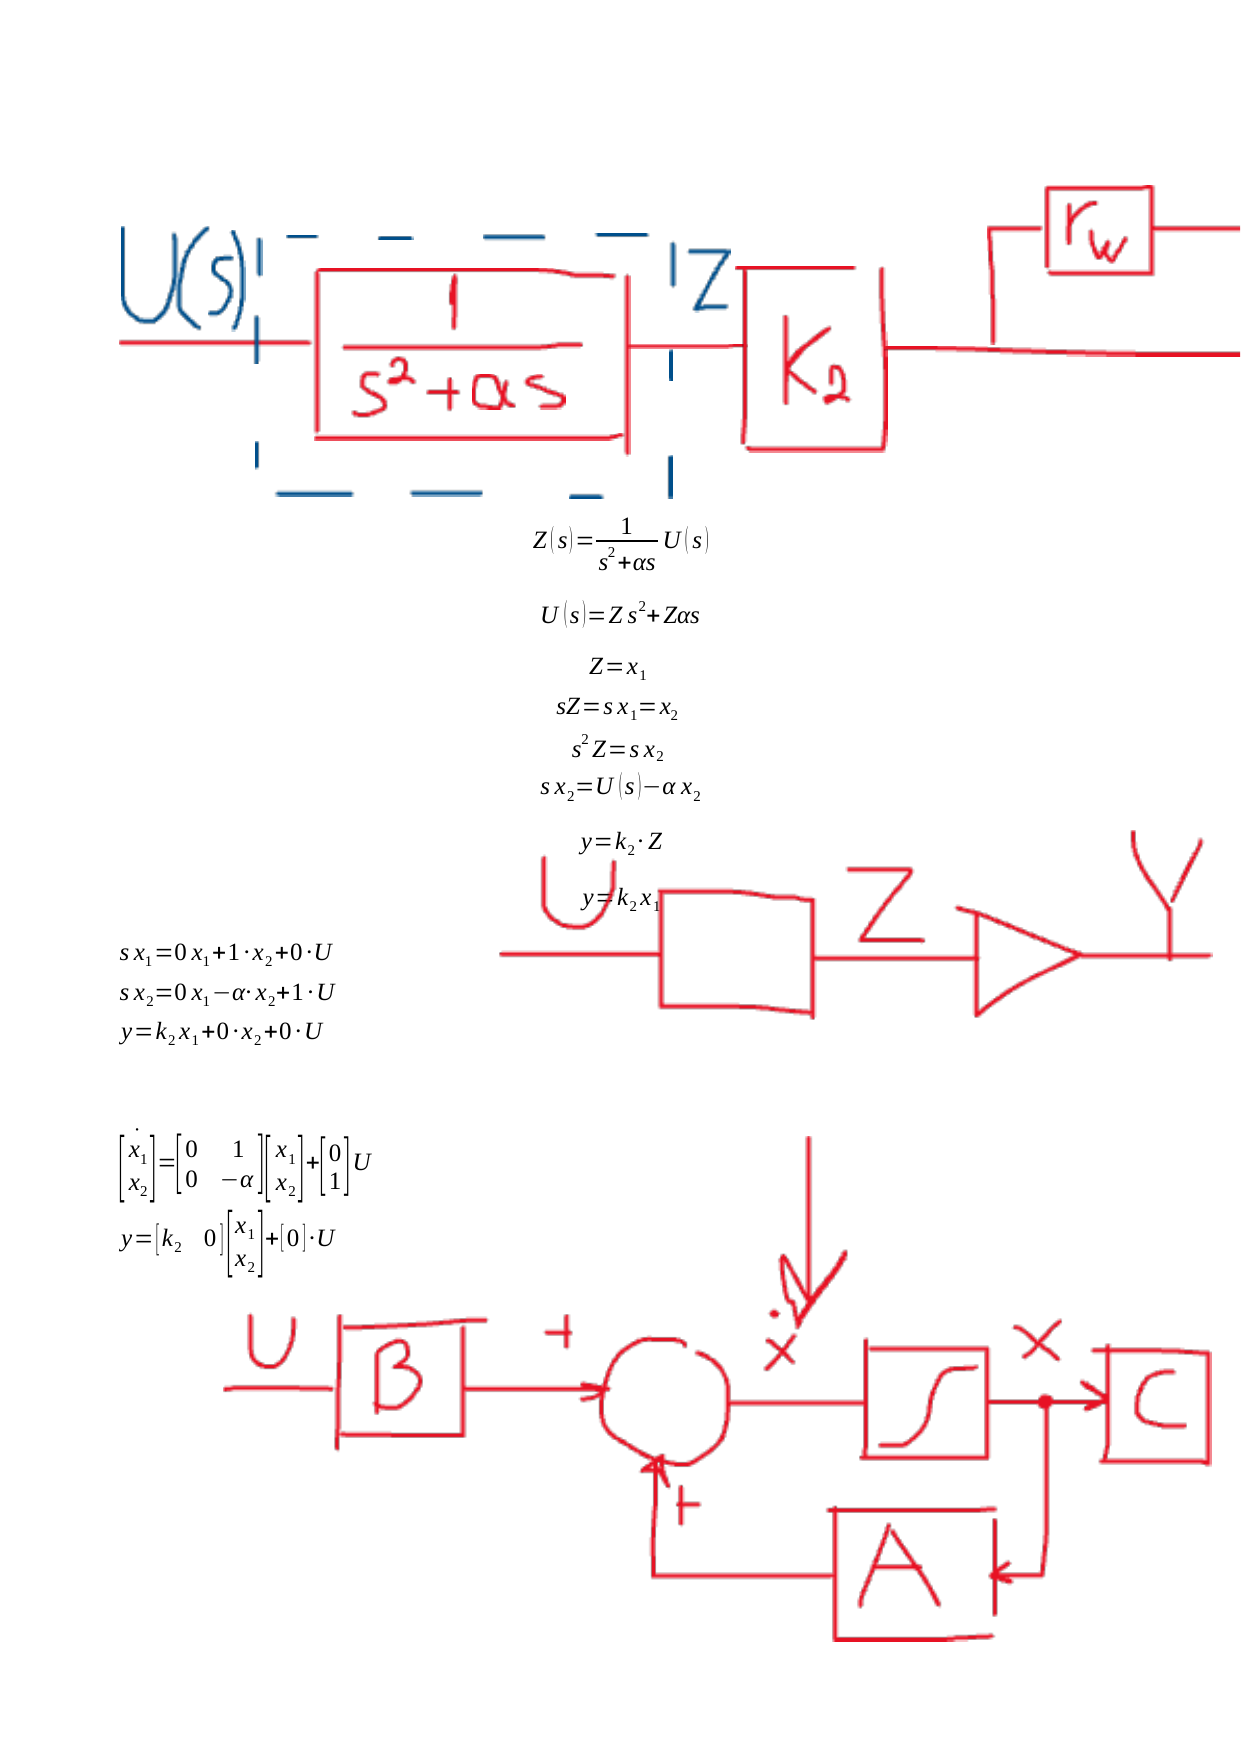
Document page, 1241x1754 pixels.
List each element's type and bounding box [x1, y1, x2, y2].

picture [498, 830, 1213, 1022]
picture [987, 185, 1241, 345]
picture [119, 226, 1241, 499]
picture [223, 1136, 1212, 1642]
picture [286, 235, 414, 240]
